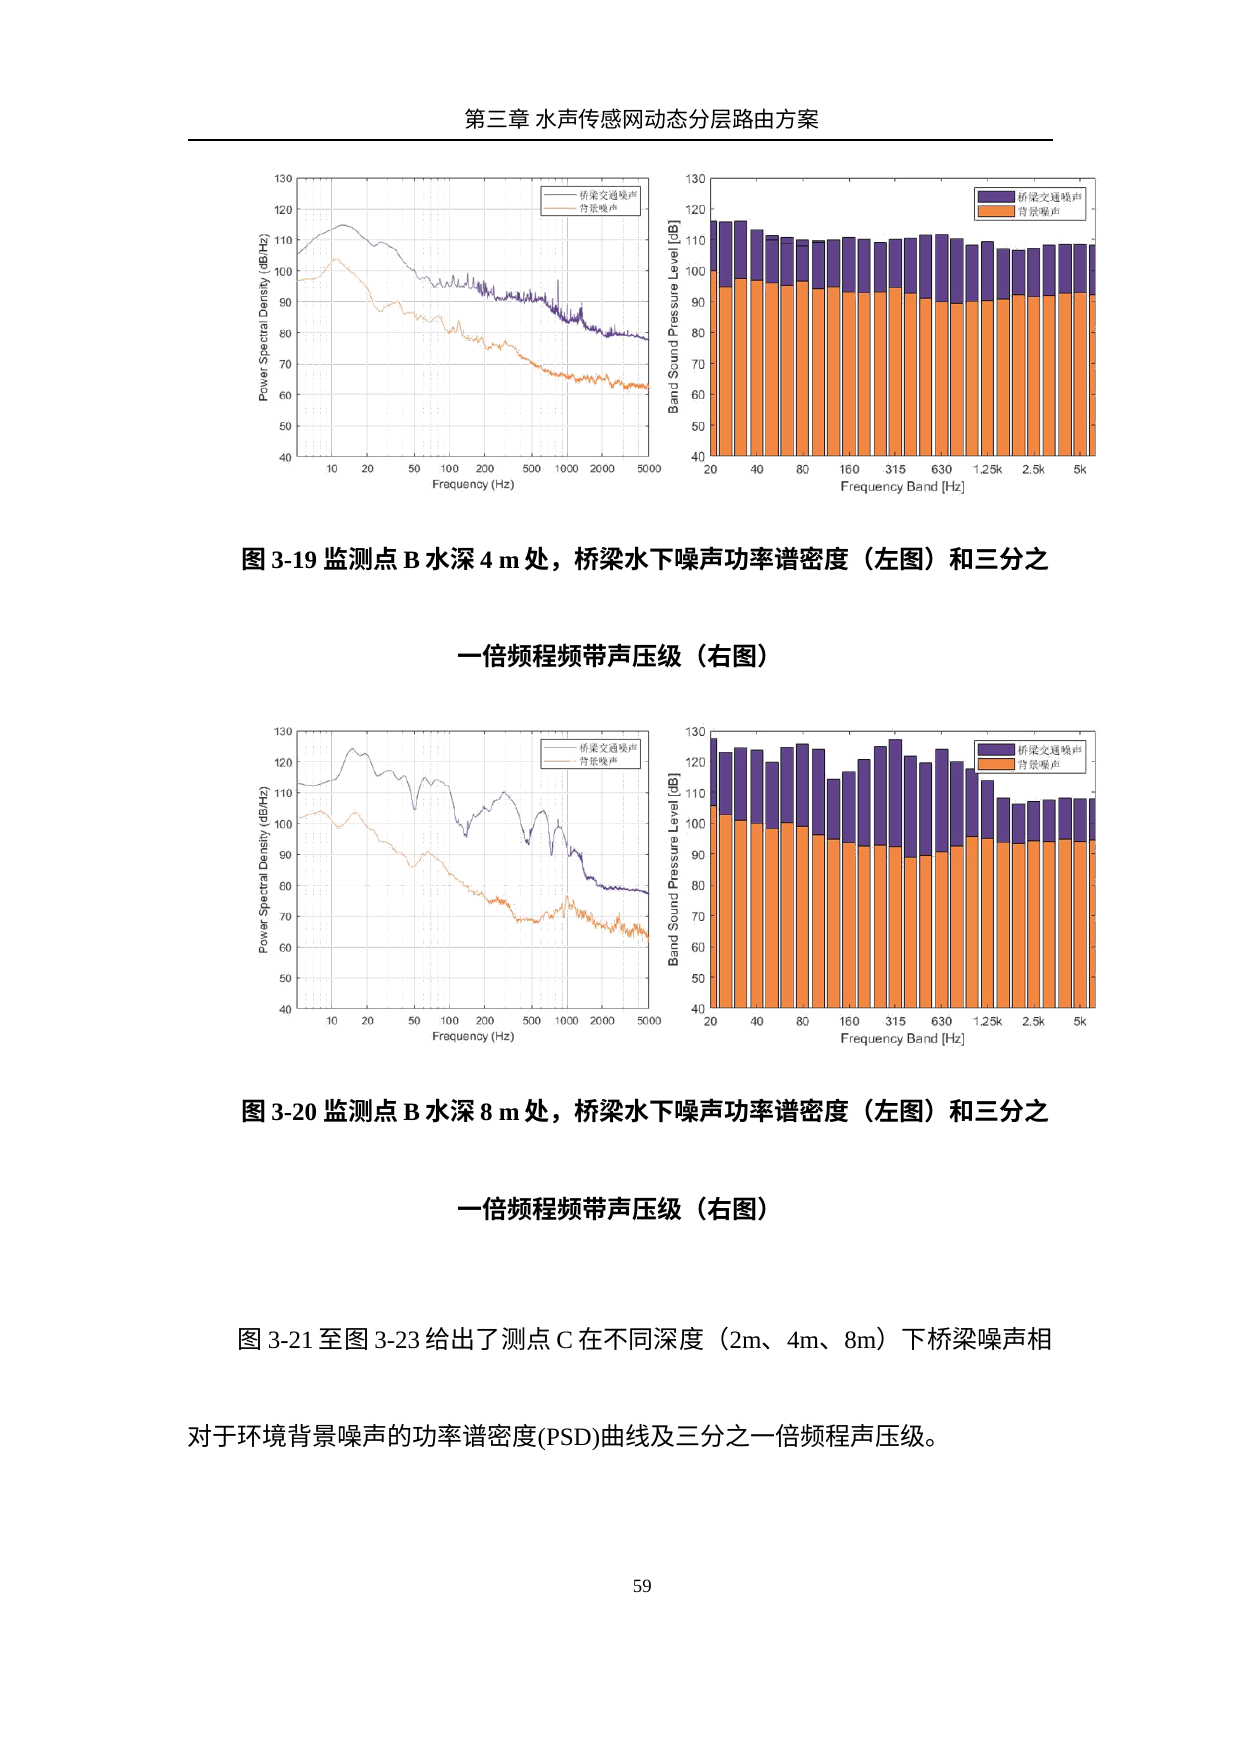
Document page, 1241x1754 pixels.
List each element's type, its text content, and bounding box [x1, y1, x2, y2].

text 图3-19 监测点B水深4 m处，桥梁水下噪声功率谱密度（左图）和三分之一倍频程频带声压级（右图） [187, 525, 1053, 687]
text 图3-20 监测点B水深8 m处，桥梁水下噪声功率谱密度（左图）和三分之一倍频程频带声压级（右图） [187, 1077, 1053, 1240]
text 图3-21至图3-23给出了测点C在不同深度（2m、4m、8m）下桥梁噪声相对于环境背景噪声的功率谱密度(PSD)曲线及三分之一倍频程声压级。 [187, 1305, 1053, 1467]
picture [237, 705, 1143, 1047]
picture [237, 152, 1143, 495]
